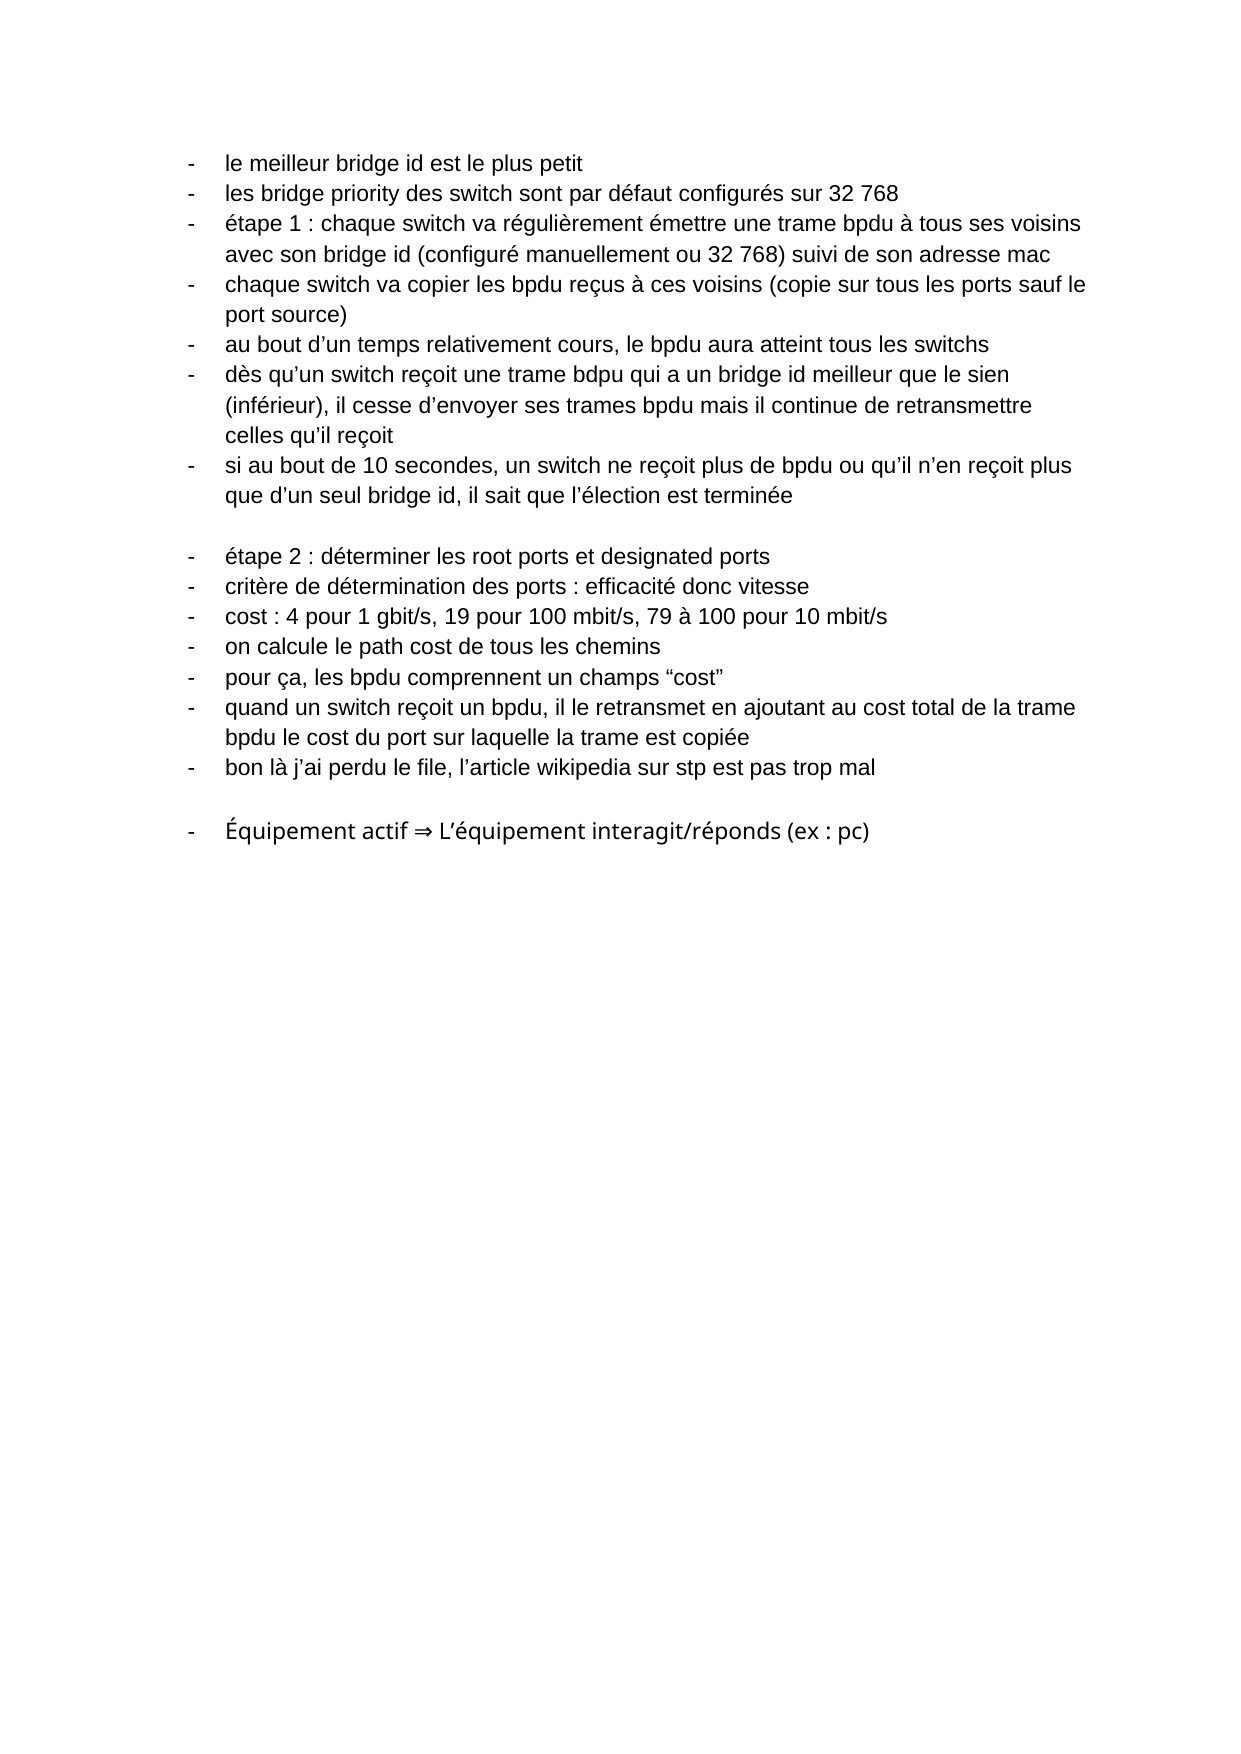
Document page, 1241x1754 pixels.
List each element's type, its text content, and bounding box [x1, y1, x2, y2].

list cost : 4 pour 1 gbit/s, 19 pour 100 mbit/s, 79 à 100 pour 10 mbit/s [187, 603, 1090, 629]
list Équipement actif ⇒ L’équipement interagit/réponds (ex : pc) [187, 814, 1090, 846]
list bon là j’ai perdu le file, l’article wikipedia sur stp est pas trop mal [187, 754, 1090, 781]
list étape 2 : déterminer les root ports et designated ports [187, 543, 1090, 569]
list quand un switch reçoit un bpdu, il le retransmet en ajoutant au cost total de la trame bpdu le cost du port sur laquelle la trame est copiée [187, 694, 1090, 750]
list au bout d’un temps relativement cours, le bpdu aura atteint tous les switchs [187, 331, 1090, 358]
list chaque switch va copier les bpdu reçus à ces voisins (copie sur tous les ports sauf le port source) [187, 271, 1090, 327]
list pour ça, les bpdu comprennent un champs “cost” [187, 663, 1090, 690]
list les bridge priority des switch sont par défaut configurés sur 32 768 [187, 180, 1090, 207]
list étape 1 : chaque switch va régulièrement émettre une trame bpdu à tous ses voisins avec son bridge id (configuré manuellement ou 32 768) suivi de son adresse mac [187, 210, 1090, 267]
list le meilleur bridge id est le plus petit [187, 150, 1090, 176]
list si au bout de 10 secondes, un switch ne reçoit plus de bpdu ou qu’il n’en reçoit plus que d’un seul bridge id, il sait que l’élection est terminée [187, 452, 1090, 509]
list critère de détermination des ports : efficacité donc vitesse [187, 573, 1090, 599]
list on calcule le path cost de tous les chemins [187, 633, 1090, 660]
list dès qu’un switch reçoit une trame bdpu qui a un bridge id meilleur que le sien (inférieur), il cesse d’envoyer ses trames bpdu mais il continue de retransmettre celles qu’il reçoit [187, 361, 1090, 448]
